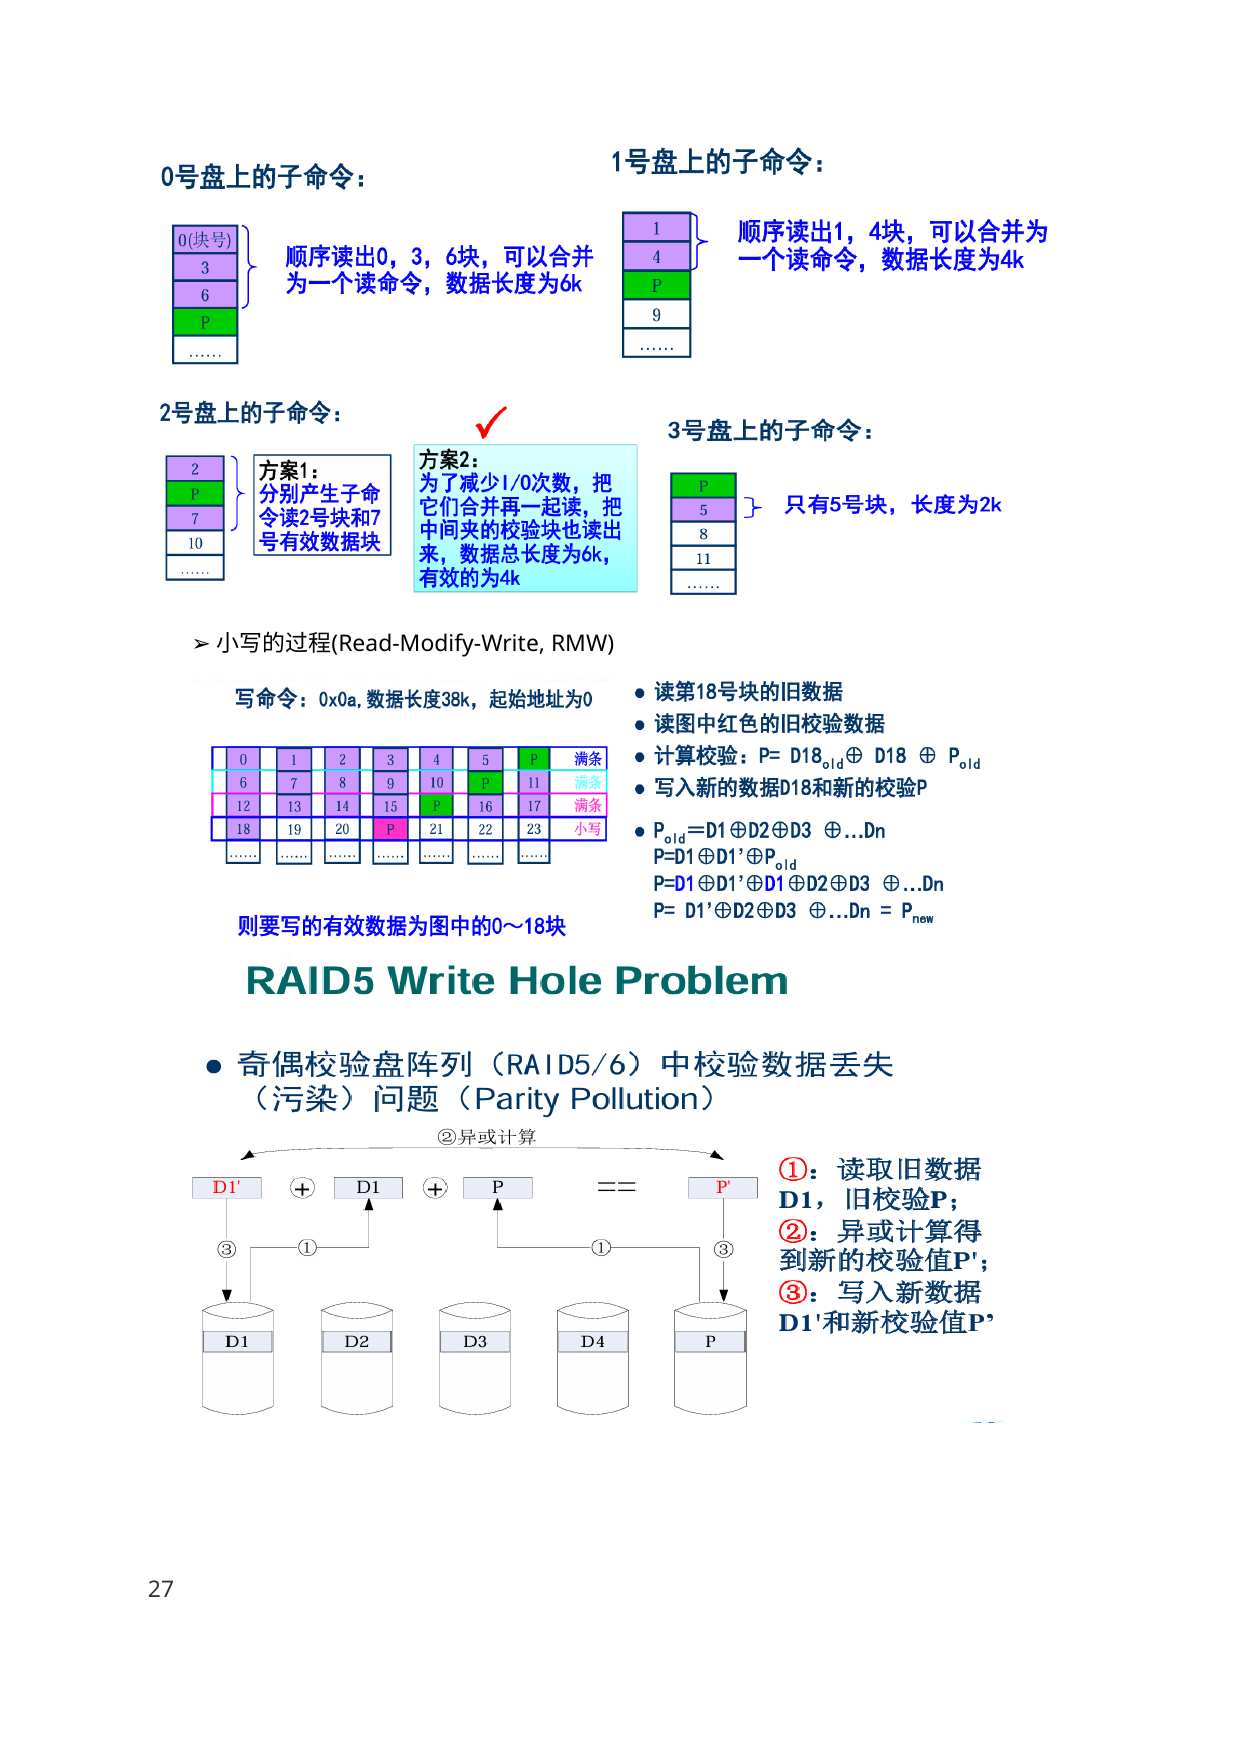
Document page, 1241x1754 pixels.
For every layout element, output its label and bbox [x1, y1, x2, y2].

picture [147, 141, 1068, 378]
picture [191, 669, 1058, 937]
picture [147, 954, 1004, 1423]
text [148, 142, 1093, 1423]
picture [147, 387, 1058, 615]
